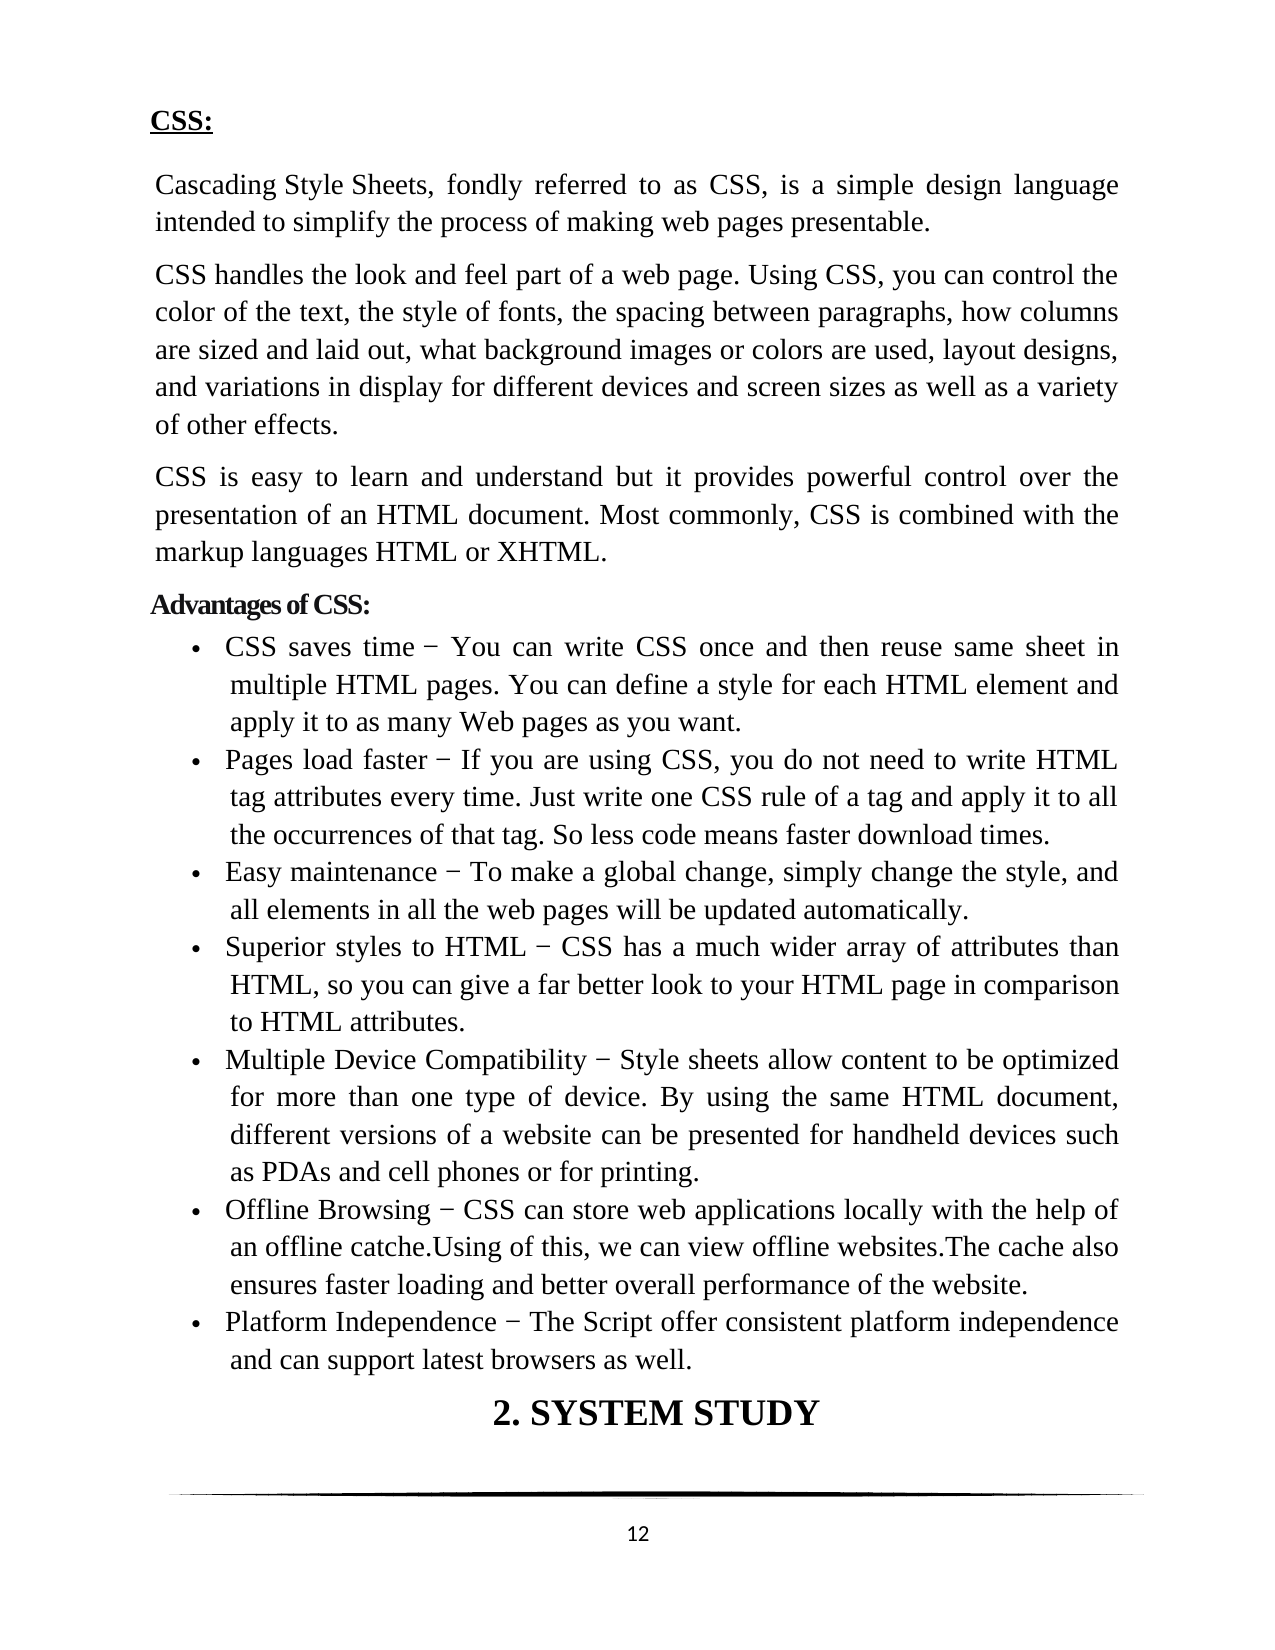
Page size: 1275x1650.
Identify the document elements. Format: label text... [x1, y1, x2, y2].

text CSS is easy to learn and understand but it provides powerful control over the presentation of an HTML document. Most commonly, CSS is combined with the markup languages HTML or XHTML. [155, 455, 1120, 568]
list CSS saves time − You can write CSS once and then reuse same sheet in multiple HTML pages. You can define a style for each HTML element and apply it to as many Web pages as you want. [192, 625, 1120, 738]
text CSS handles the look and feel part of a web page. Using CSS, you can control the color of the text, the style of fonts, the spacing between paragraphs, how columns are sized and laid out, what background images or colors are used, layout designs, and variations in display for different devices and screen sizes as well as a variety of other effects. [155, 253, 1120, 440]
list Easy maintenance − To make a global change, simply change the style, and all elements in all the web pages will be updated automatically. [192, 850, 1120, 925]
subtitle Advantages of CSS: [150, 583, 1120, 620]
text Cascading Style Sheets, fondly referred to as CSS, is a simple design language intended to simplify the process of making web pages presentable. [155, 163, 1120, 238]
list Superior styles to HTML − CSS has a much wider array of attributes than HTML, so you can give a far better look to your HTML page in comparison to HTML attributes. [192, 925, 1120, 1038]
list Platform Independence − The Script offer consistent platform independence and can support latest browsers as well. [192, 1300, 1120, 1375]
list Pages load faster − If you are using CSS, you do not need to write HTML tag attributes every time. Just write one CSS rule of a tag and apply it to all the occurrences of that tag. So less code means faster download times. [192, 738, 1120, 850]
list Offline Browsing − CSS can store web applications locally with the help of an offline catche.Using of this, we can view offline websites.The cache also ensures faster loading and better overall performance of the website. [192, 1188, 1120, 1300]
list Multiple Device Compatibility − Style sheets allow content to be optimized for more than one type of device. By using the same HTML document, different versions of a website can be presented for handheld devices such as PDAs and cell phones or for printing. [192, 1038, 1120, 1188]
text CSS: [150, 103, 1125, 137]
list SYSTEM STUDY [187, 1390, 1125, 1433]
picture [168, 1490, 1144, 1499]
